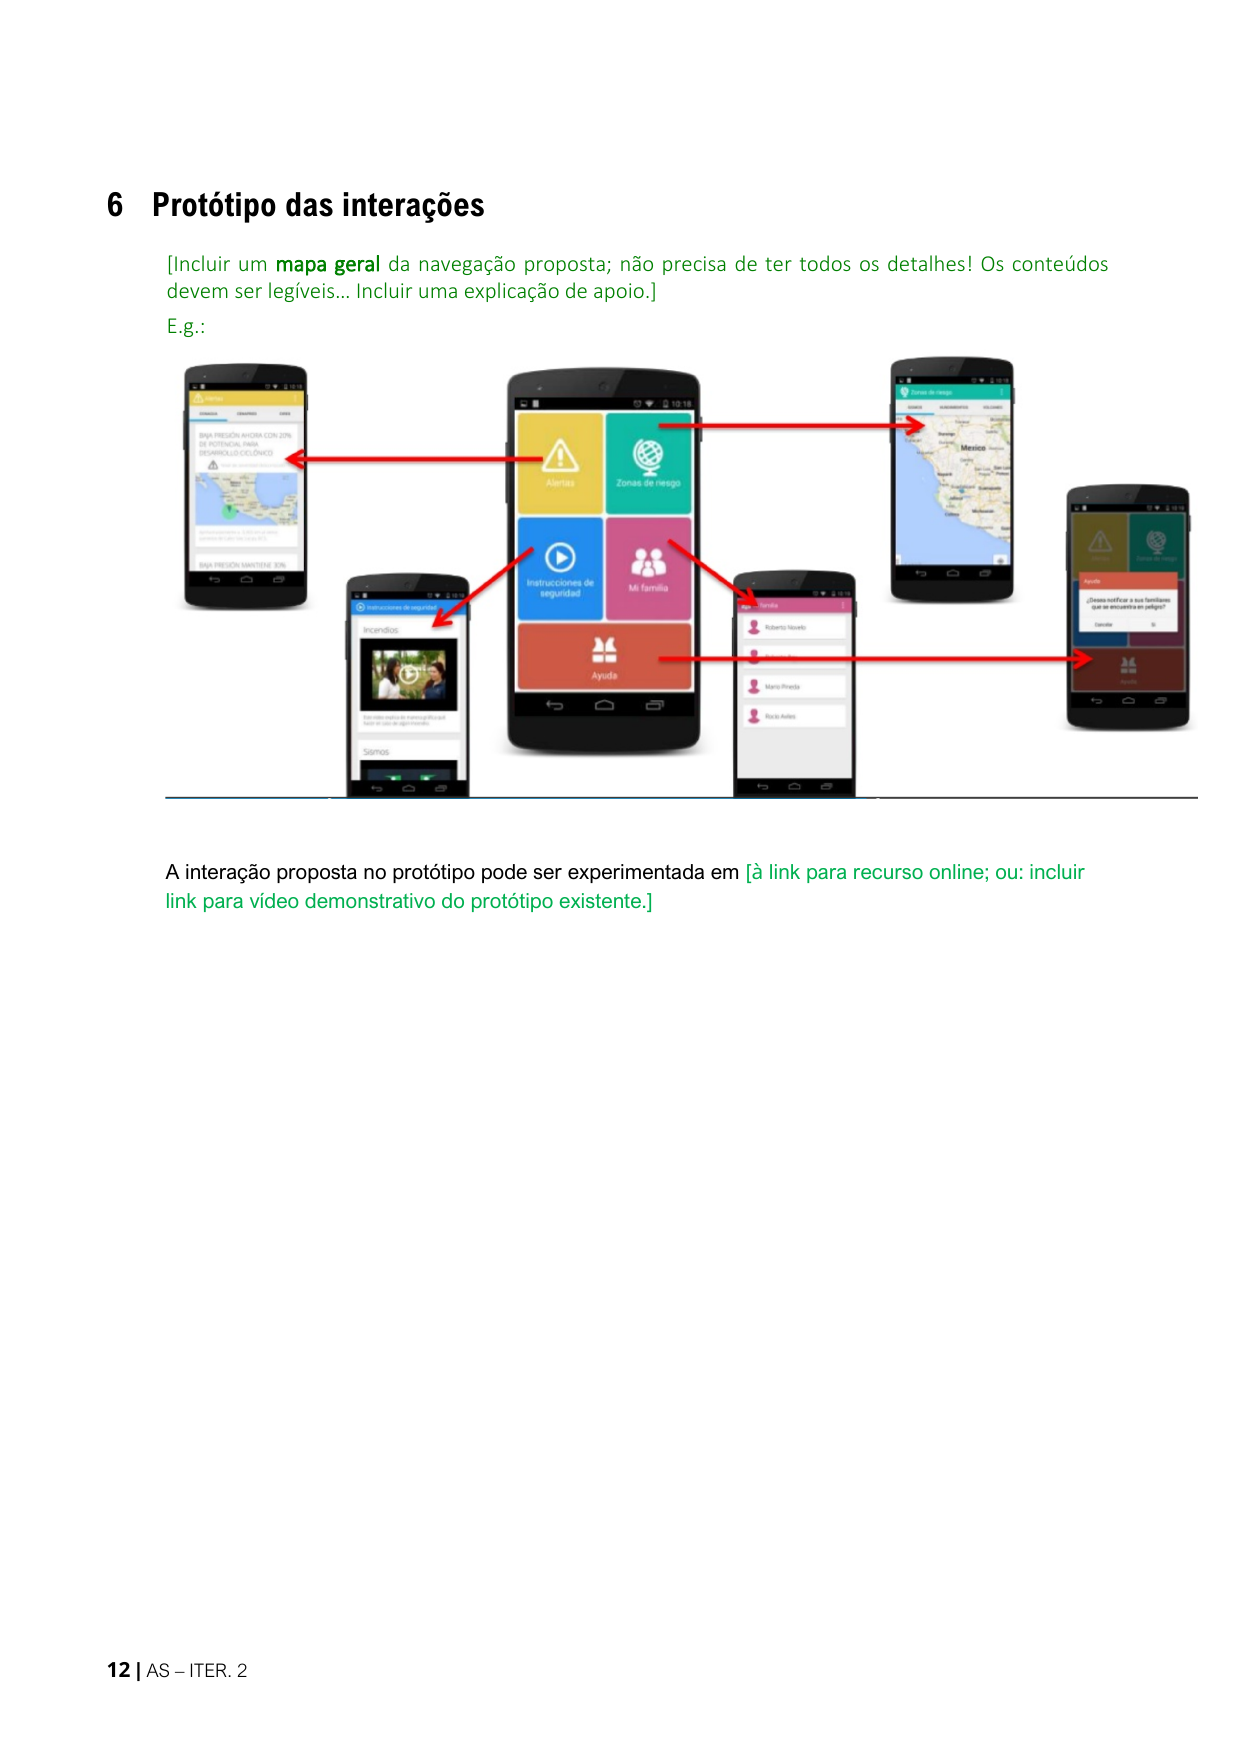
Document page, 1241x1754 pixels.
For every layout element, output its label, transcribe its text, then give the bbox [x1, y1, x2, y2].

text A interação proposta no protótipo pode ser experimentada em [à link para recurso online; ou: incluir link para vídeo demonstrativo do protótipo existente.] [165, 857, 1110, 913]
text E.g.: [166, 311, 1110, 339]
picture [165, 345, 1198, 799]
text [Incluir um mapa geral da navegação proposta; não precisa de ter todos os detalhes! Os conteúdos devem ser legíveis… Incluir uma explicação de apoio.] [166, 249, 1110, 305]
subtitle Protótipo das interações [106, 183, 1110, 224]
